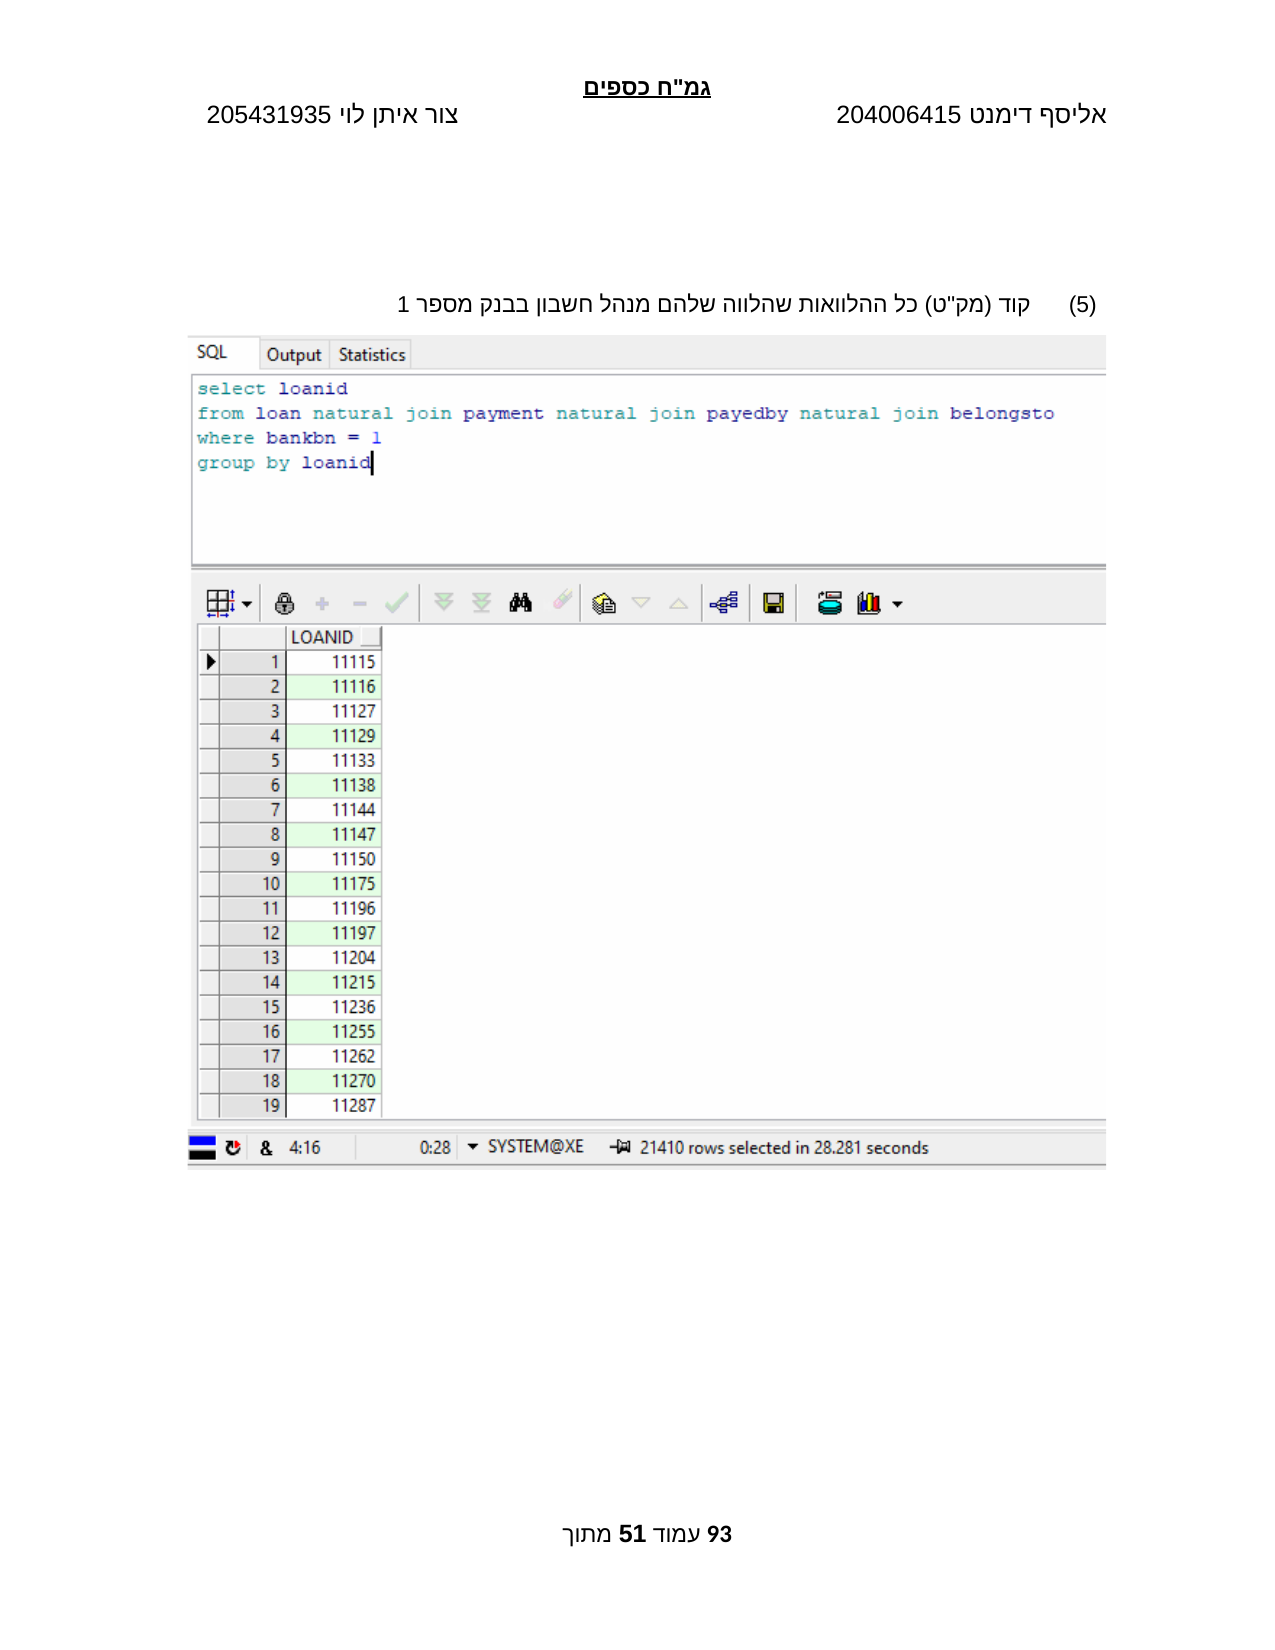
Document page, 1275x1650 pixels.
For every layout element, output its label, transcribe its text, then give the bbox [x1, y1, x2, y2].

list קוד (מק"ט) כל ההלוואות שהלווה שלהם מנהל חשבון בבנק מספר 1 [187, 291, 1069, 317]
picture [187, 335, 1107, 1170]
